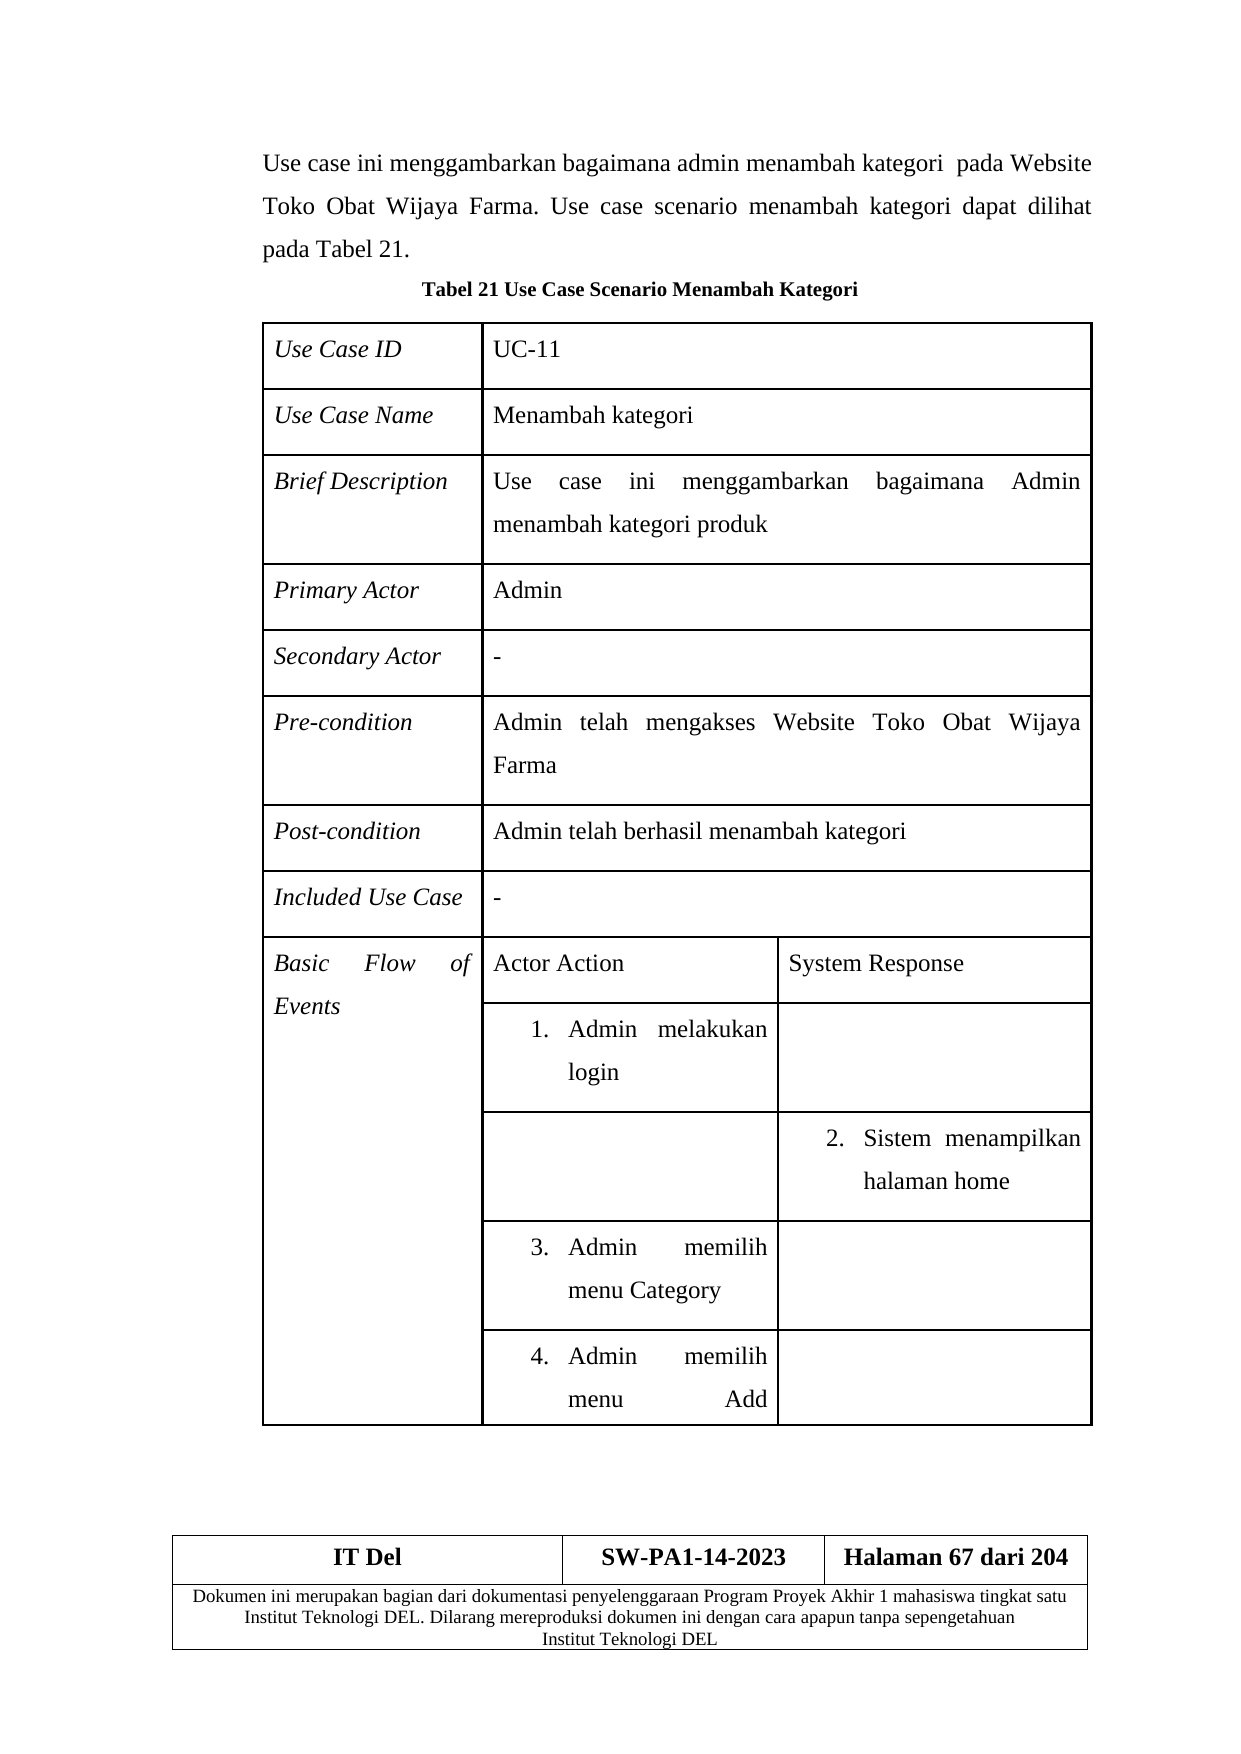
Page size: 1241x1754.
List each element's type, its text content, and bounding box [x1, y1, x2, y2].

table_cell Pre-condition [264, 697, 481, 804]
text Use case ini menggambarkan bagaimana admin menambah kategori pada Website Toko Obat Wijaya Farma. Use case scenario menambah kategori dapat dilihat pada Tabel 21. [262, 148, 1092, 263]
table_cell Primary Actor [264, 565, 481, 629]
table_header UC-11 [484, 324, 1090, 388]
table_cell Admin melakukan login [484, 1004, 777, 1111]
table_cell - [484, 631, 1090, 695]
table_cell [779, 1331, 1090, 1424]
text Tabel 21 Use Case Scenario Menambah Kategori [187, 277, 1092, 301]
table_cell Included Use Case [264, 872, 481, 936]
table_cell Post-condition [264, 806, 481, 870]
table_cell Brief Description [264, 456, 481, 563]
table_cell [484, 1113, 777, 1220]
table_cell Admin [484, 565, 1090, 629]
table_cell Admin telah mengakses Website Toko Obat Wijaya Farma [484, 697, 1090, 804]
table_cell - [484, 872, 1090, 936]
table_cell [779, 1222, 1090, 1329]
table_cell Admin telah berhasil menambah kategori [484, 806, 1090, 870]
table_cell Actor Action [484, 938, 777, 1002]
table_cell [779, 1004, 1090, 1111]
table_cell Sistem menampilkan halaman home [779, 1113, 1090, 1220]
table_cell System Response [779, 938, 1090, 1002]
table_cell Secondary Actor [264, 631, 481, 695]
table_cell Use case ini menggambarkan bagaimana Admin menambah kategori produk [484, 456, 1090, 563]
table_cell Use Case Name [264, 390, 481, 454]
table_cell Admin memilih menu Category [484, 1222, 777, 1329]
table_header Use Case ID [264, 324, 481, 388]
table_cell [484, 1331, 777, 1424]
table_cell Basic Flow of Events [264, 938, 481, 1424]
table_cell Menambah kategori [484, 390, 1090, 454]
